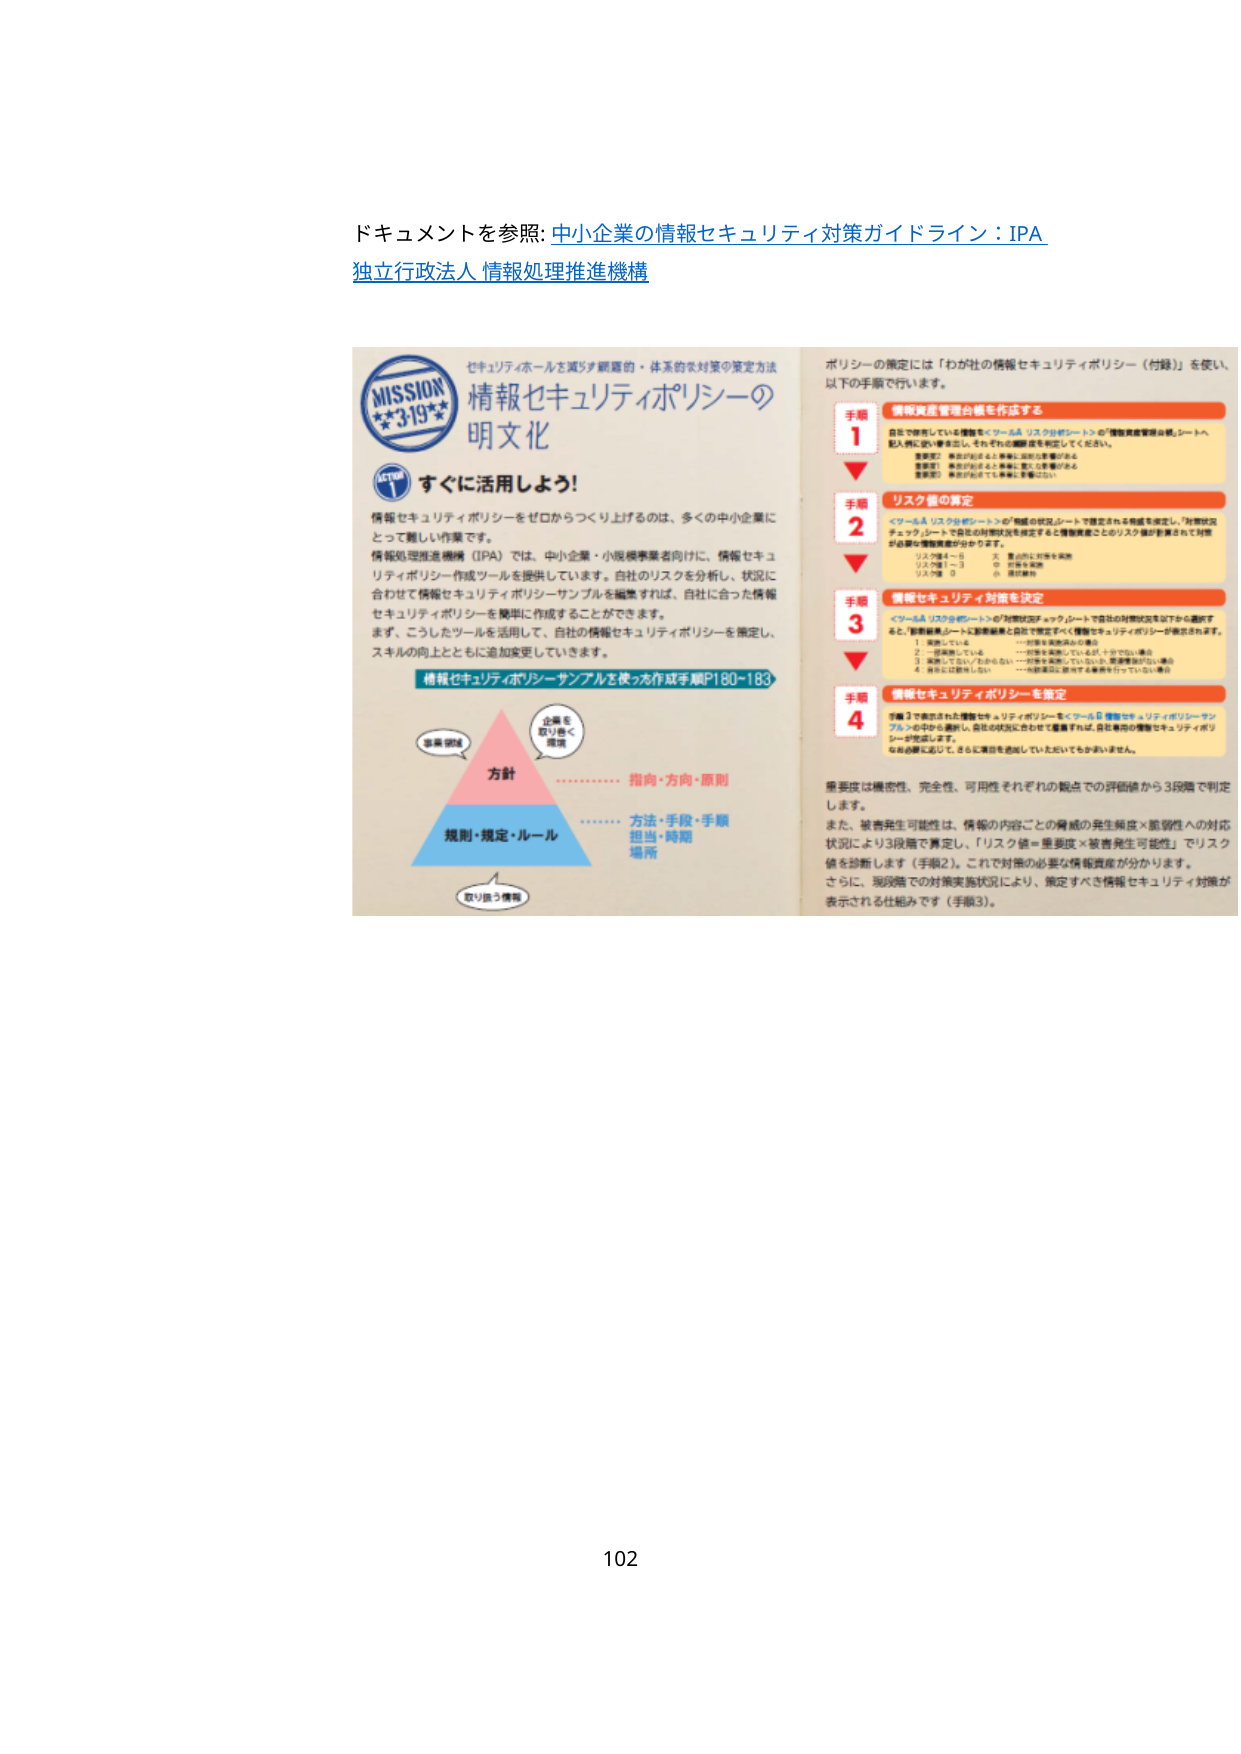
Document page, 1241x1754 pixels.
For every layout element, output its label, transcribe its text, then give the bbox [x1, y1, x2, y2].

picture [352, 347, 1238, 916]
text ドキュメントを参照: 中小企業の情報セキュリティ対策ガイドライン：IPA 独立行政法人 情報処理推進機構 [352, 214, 1063, 289]
